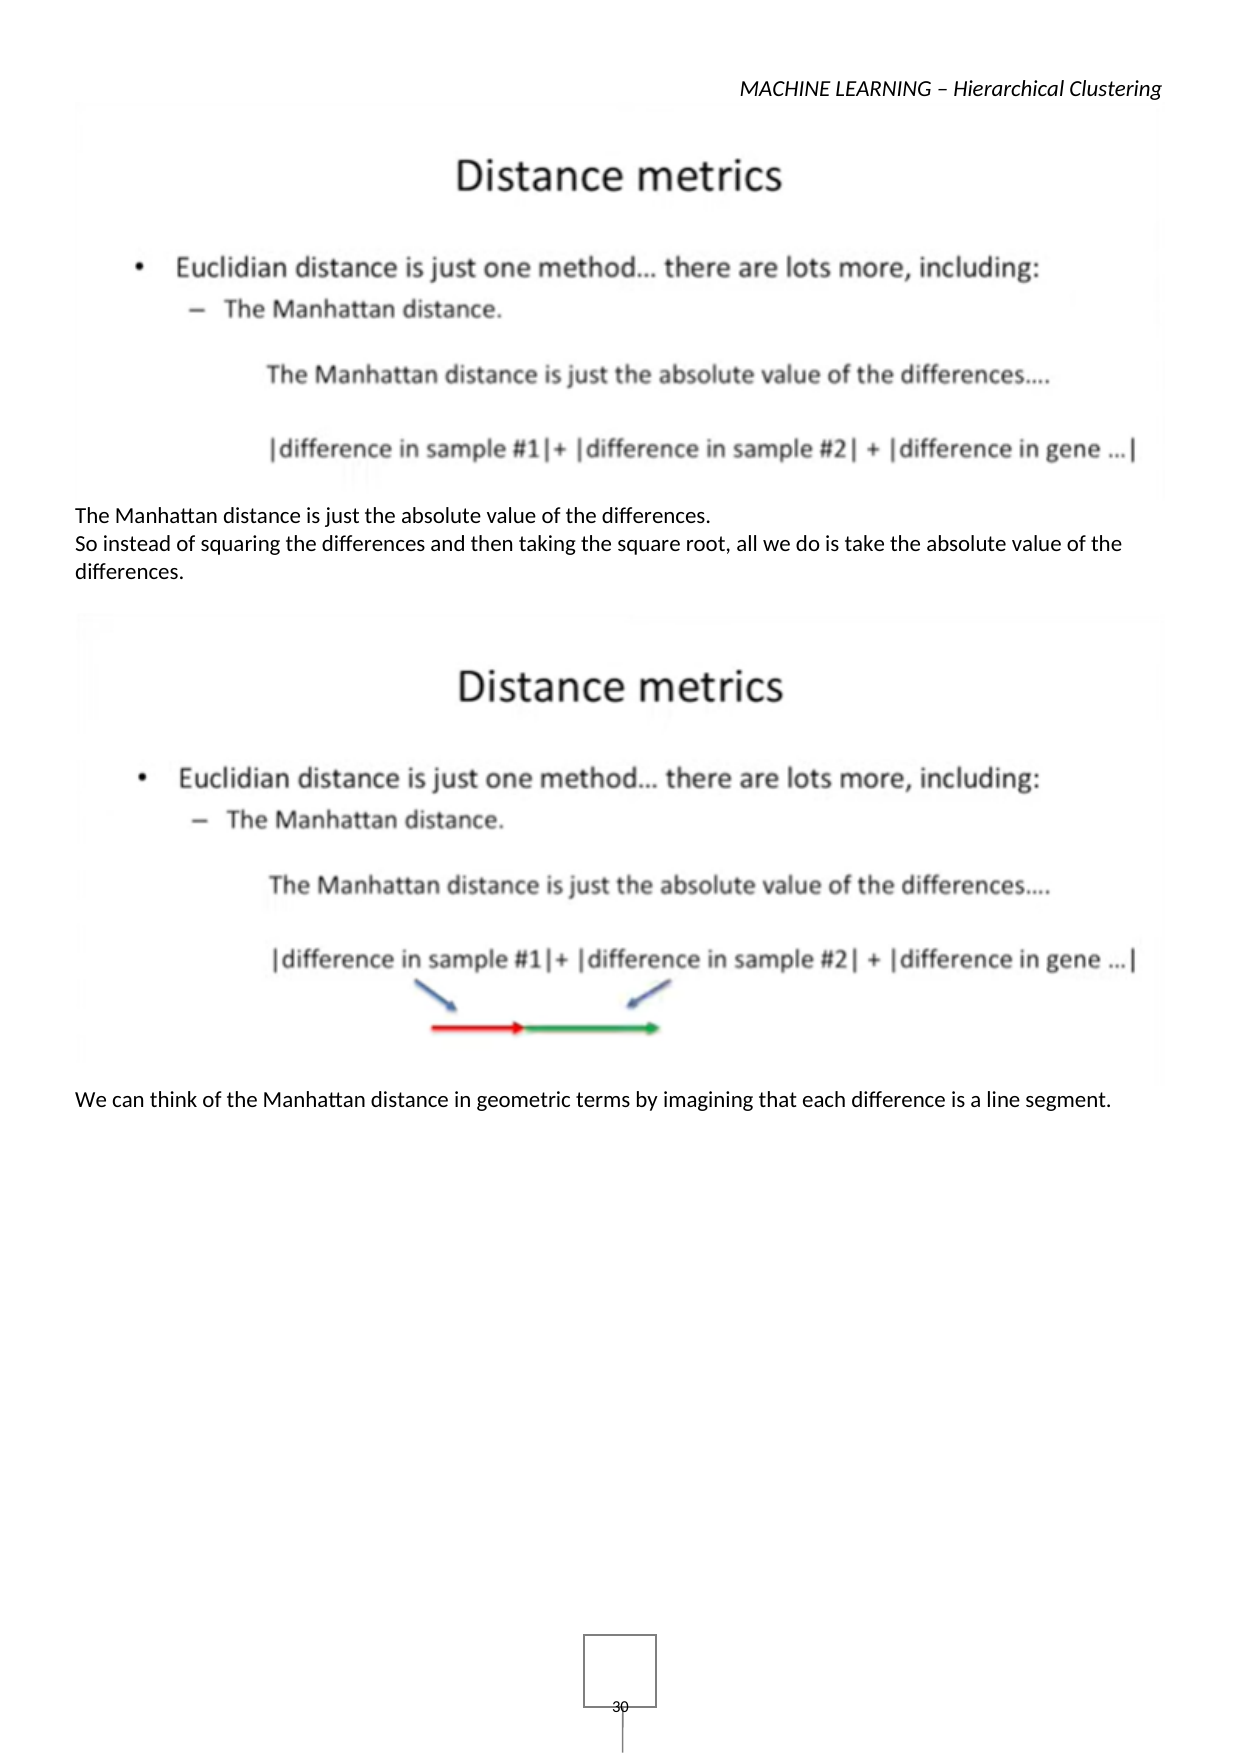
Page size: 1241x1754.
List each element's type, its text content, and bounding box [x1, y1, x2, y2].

picture [75, 612, 1166, 1086]
picture [75, 101, 1166, 501]
text We can think of the Manhattan distance in geometric terms by imagining that each difference is a line segment. [75, 1086, 1165, 1113]
text The Manhattan distance is just the absolute value of the differences. [75, 501, 1165, 529]
text So instead of squaring the differences and then taking the square root, all we do is take the absolute value of the differences. [75, 529, 1165, 585]
